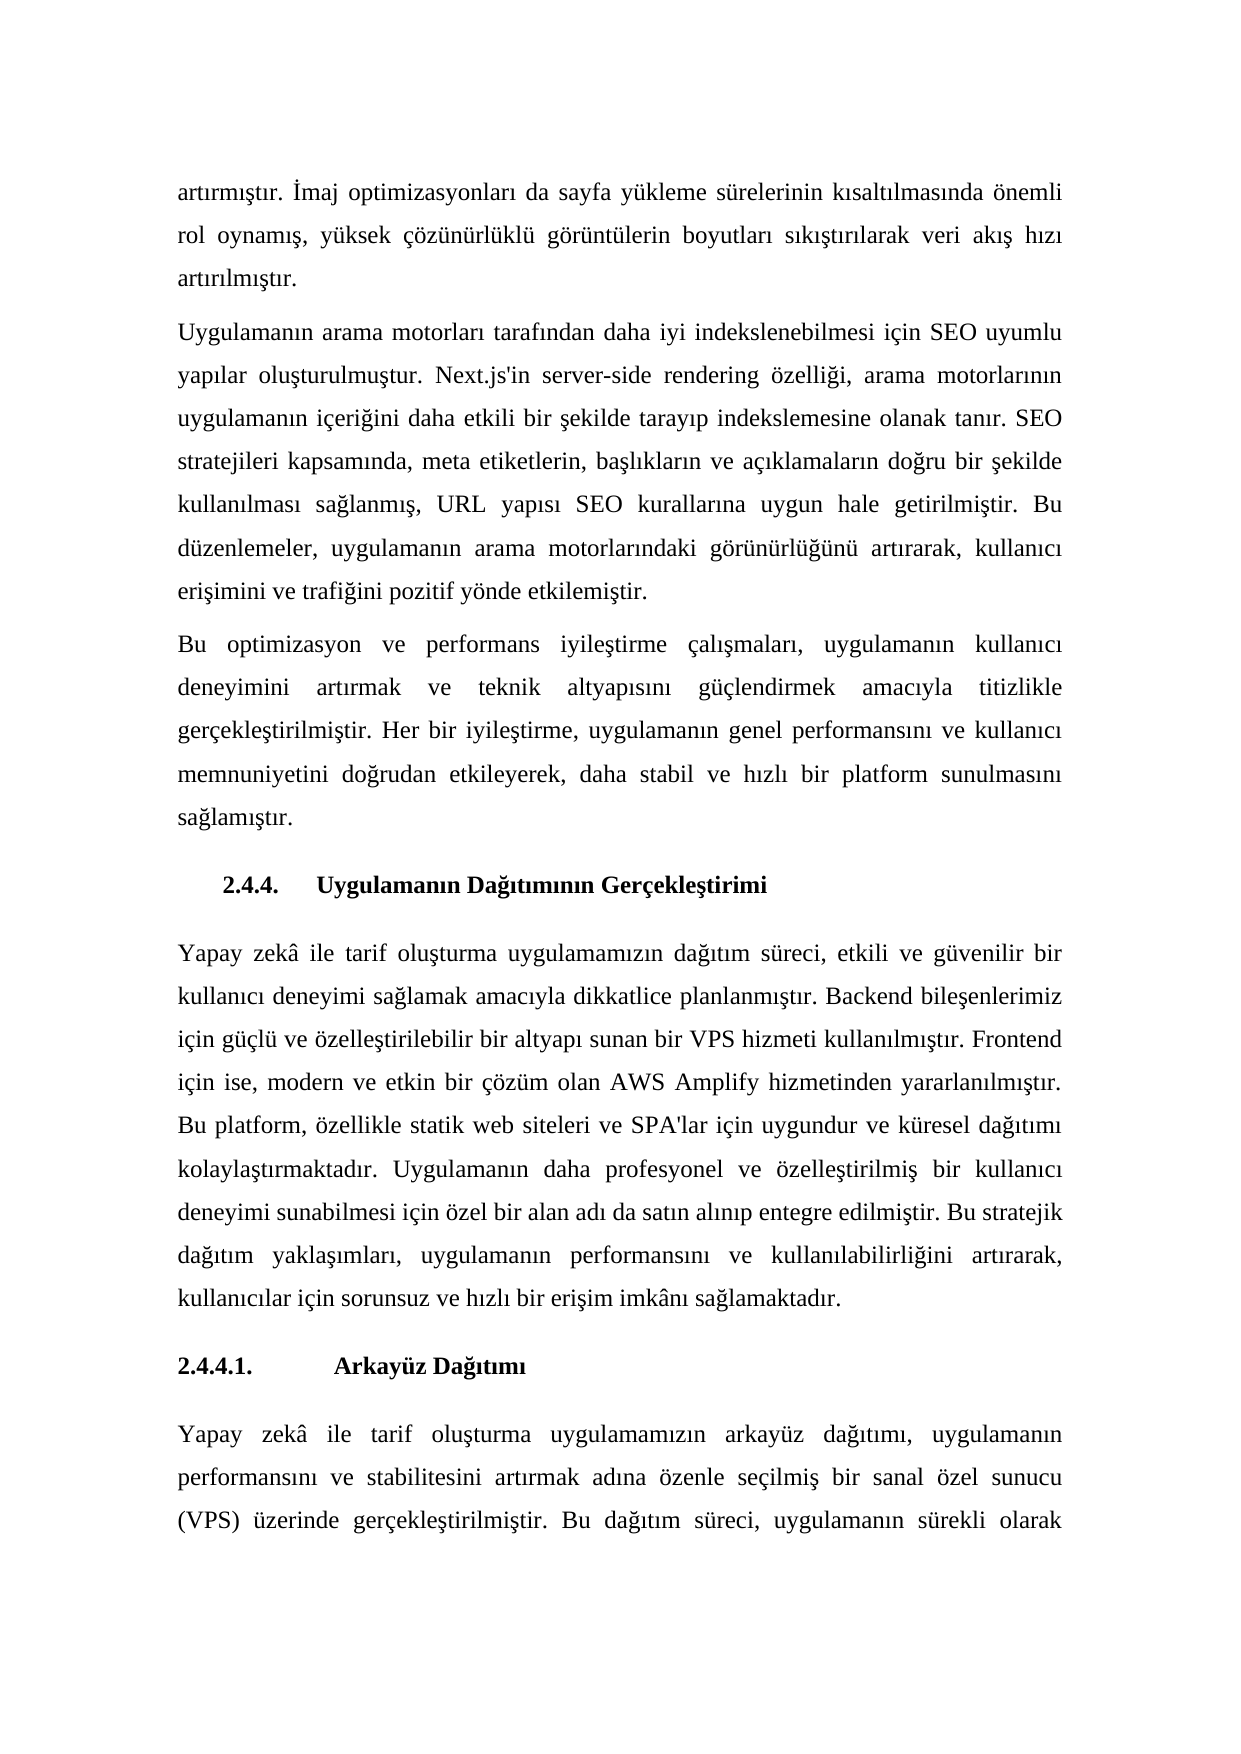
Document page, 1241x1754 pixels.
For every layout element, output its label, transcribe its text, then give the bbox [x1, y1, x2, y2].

text Uygulamanın arama motorları tarafından daha iyi indekslenebilmesi için SEO uyumlu yapılar oluşturulmuştur. Next.js'in server-side rendering özelliği, arama motorlarının uygulamanın içeriğini daha etkili bir şekilde tarayıp indekslemesine olanak tanır. SEO stratejileri kapsamında, meta etiketlerin, başlıkların ve açıklamaların doğru bir şekilde kullanılması sağlanmış, URL yapısı SEO kurallarına uygun hale getirilmiştir. Bu düzenlemeler, uygulamanın arama motorlarındaki görünürlüğünü artırarak, kullanıcı erişimini ve trafiğini pozitif yönde etkilemiştir. [177, 317, 1063, 604]
subtitle Arkayüz Dağıtımı [177, 1351, 1063, 1380]
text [177, 177, 1063, 292]
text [177, 1419, 1063, 1534]
subtitle Uygulamanın Dağıtımının Gerçekleştirimi [222, 870, 1063, 899]
text Yapay zekâ ile tarif oluşturma uygulamamızın dağıtım süreci, etkili ve güvenilir bir kullanıcı deneyimi sağlamak amacıyla dikkatlice planlanmıştır. Backend bileşenlerimiz için güçlü ve özelleştirilebilir bir altyapı sunan bir VPS hizmeti kullanılmıştır. Frontend için ise, modern ve etkin bir çözüm olan AWS Amplify hizmetinden yararlanılmıştır. Bu platform, özellikle statik web siteleri ve SPA'lar için uygundur ve küresel dağıtımı kolaylaştırmaktadır. Uygulamanın daha profesyonel ve özelleştirilmiş bir kullanıcı deneyimi sunabilmesi için özel bir alan adı da satın alınıp entegre edilmiştir. Bu stratejik dağıtım yaklaşımları, uygulamanın performansını ve kullanılabilirliğini artırarak, kullanıcılar için sorunsuz ve hızlı bir erişim imkânı sağlamaktadır. [177, 938, 1063, 1312]
text Bu optimizasyon ve performans iyileştirme çalışmaları, uygulamanın kullanıcı deneyimini artırmak ve teknik altyapısını güçlendirmek amacıyla titizlikle gerçekleştirilmiştir. Her bir iyileştirme, uygulamanın genel performansını ve kullanıcı memnuniyetini doğrudan etkileyerek, daha stabil ve hızlı bir platform sunulmasını sağlamıştır. [177, 629, 1063, 831]
